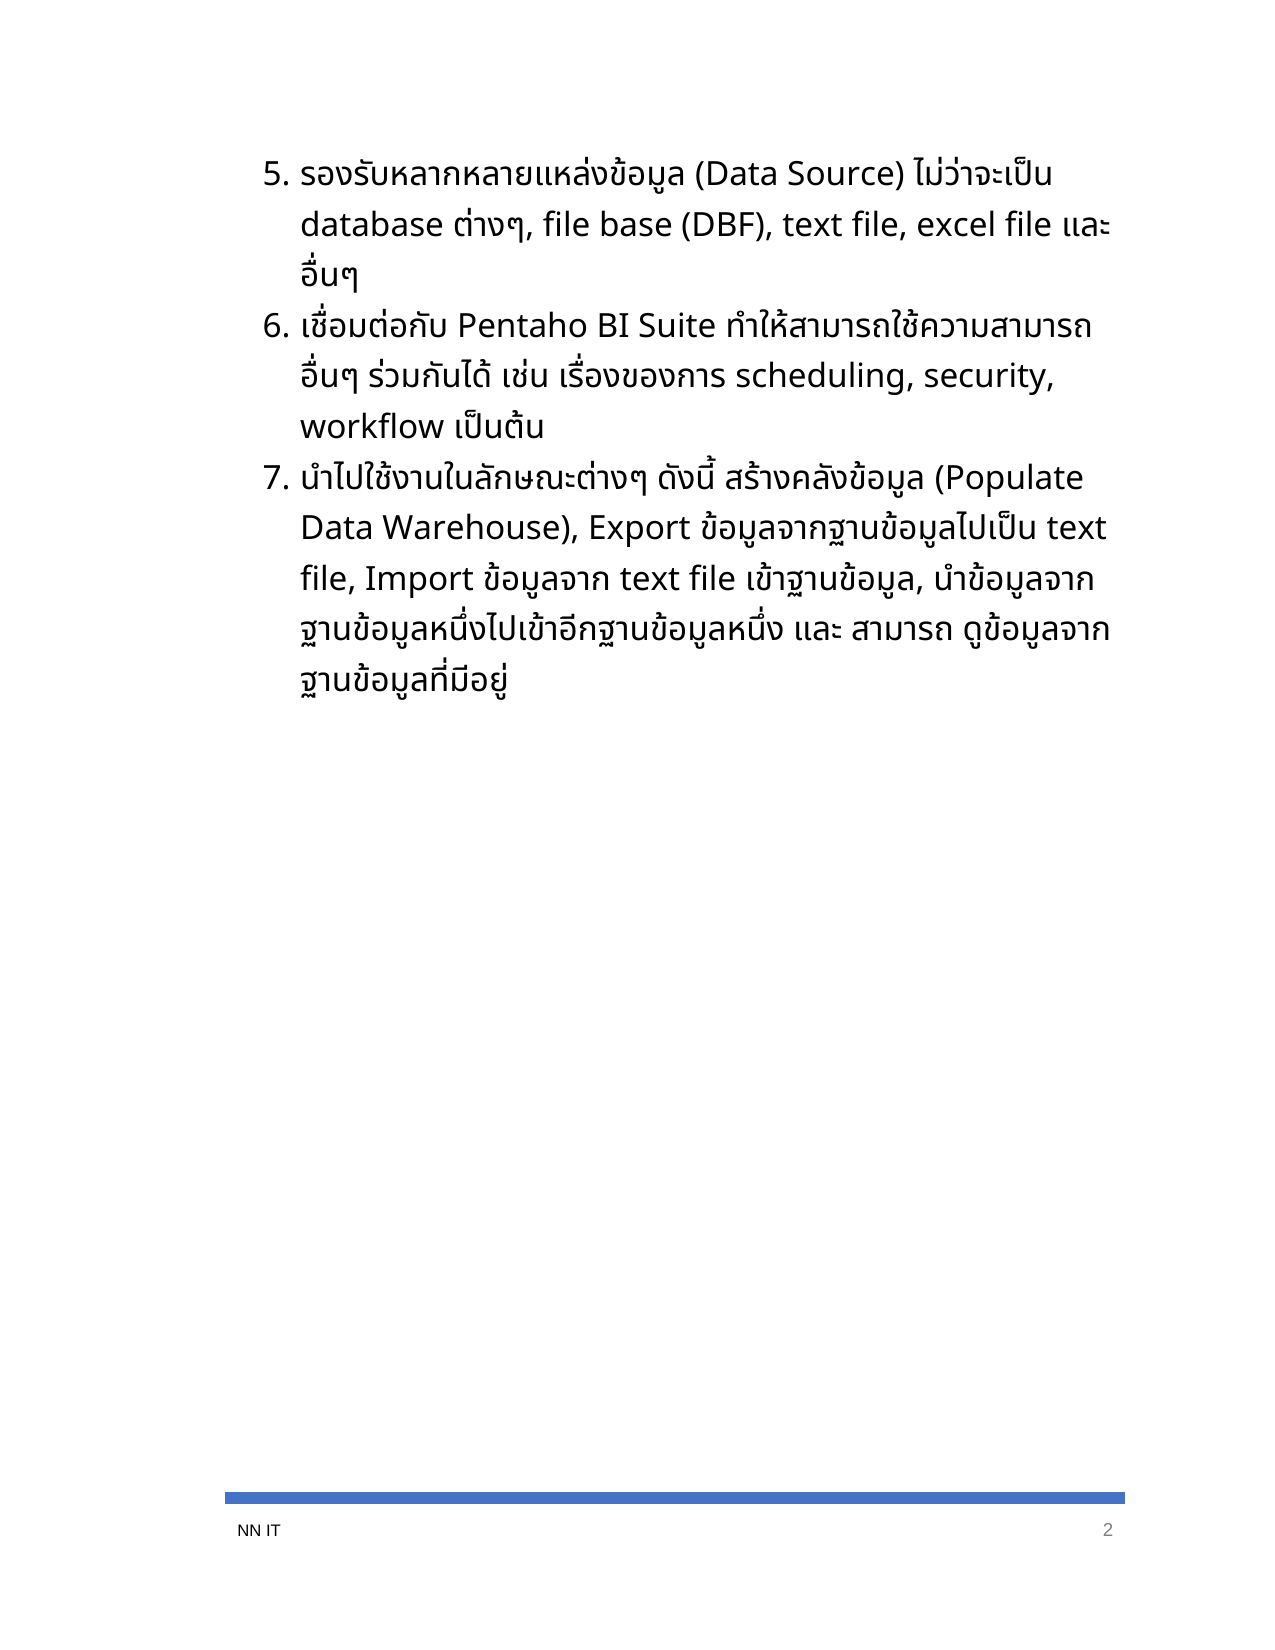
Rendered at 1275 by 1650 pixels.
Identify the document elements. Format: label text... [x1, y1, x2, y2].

list เชื่อมต่อกับ Pentaho BI Suite ทำให้สามารถใช้ความสามารถอื่นๆ ร่วมกันได้ เช่น เรื่องของการ scheduling, security, workflow เป็นต้น [262, 302, 1125, 453]
list นำไปใช้งานในลักษณะต่างๆ ดังนี้ สร้างคลังข้อมูล (Populate Data Warehouse), Export ข้อมูลจากฐานข้อมูลไปเป็น text file, Import ข้อมูลจาก text file เข้าฐานข้อมูล, นำข้อมูลจากฐานข้อมูลหนึ่งไปเข้าอีกฐานข้อมูลหนึ่ง และ สามารถ ดูข้อมูลจากฐานข้อมูลที่มีอยู่ [262, 453, 1125, 706]
list รองรับหลากหลายแหล่งข้อมูล (Data Source) ไม่ว่าจะเป็น database ต่างๆ, file base (DBF), text file, excel file และอื่นๆ [262, 150, 1125, 302]
